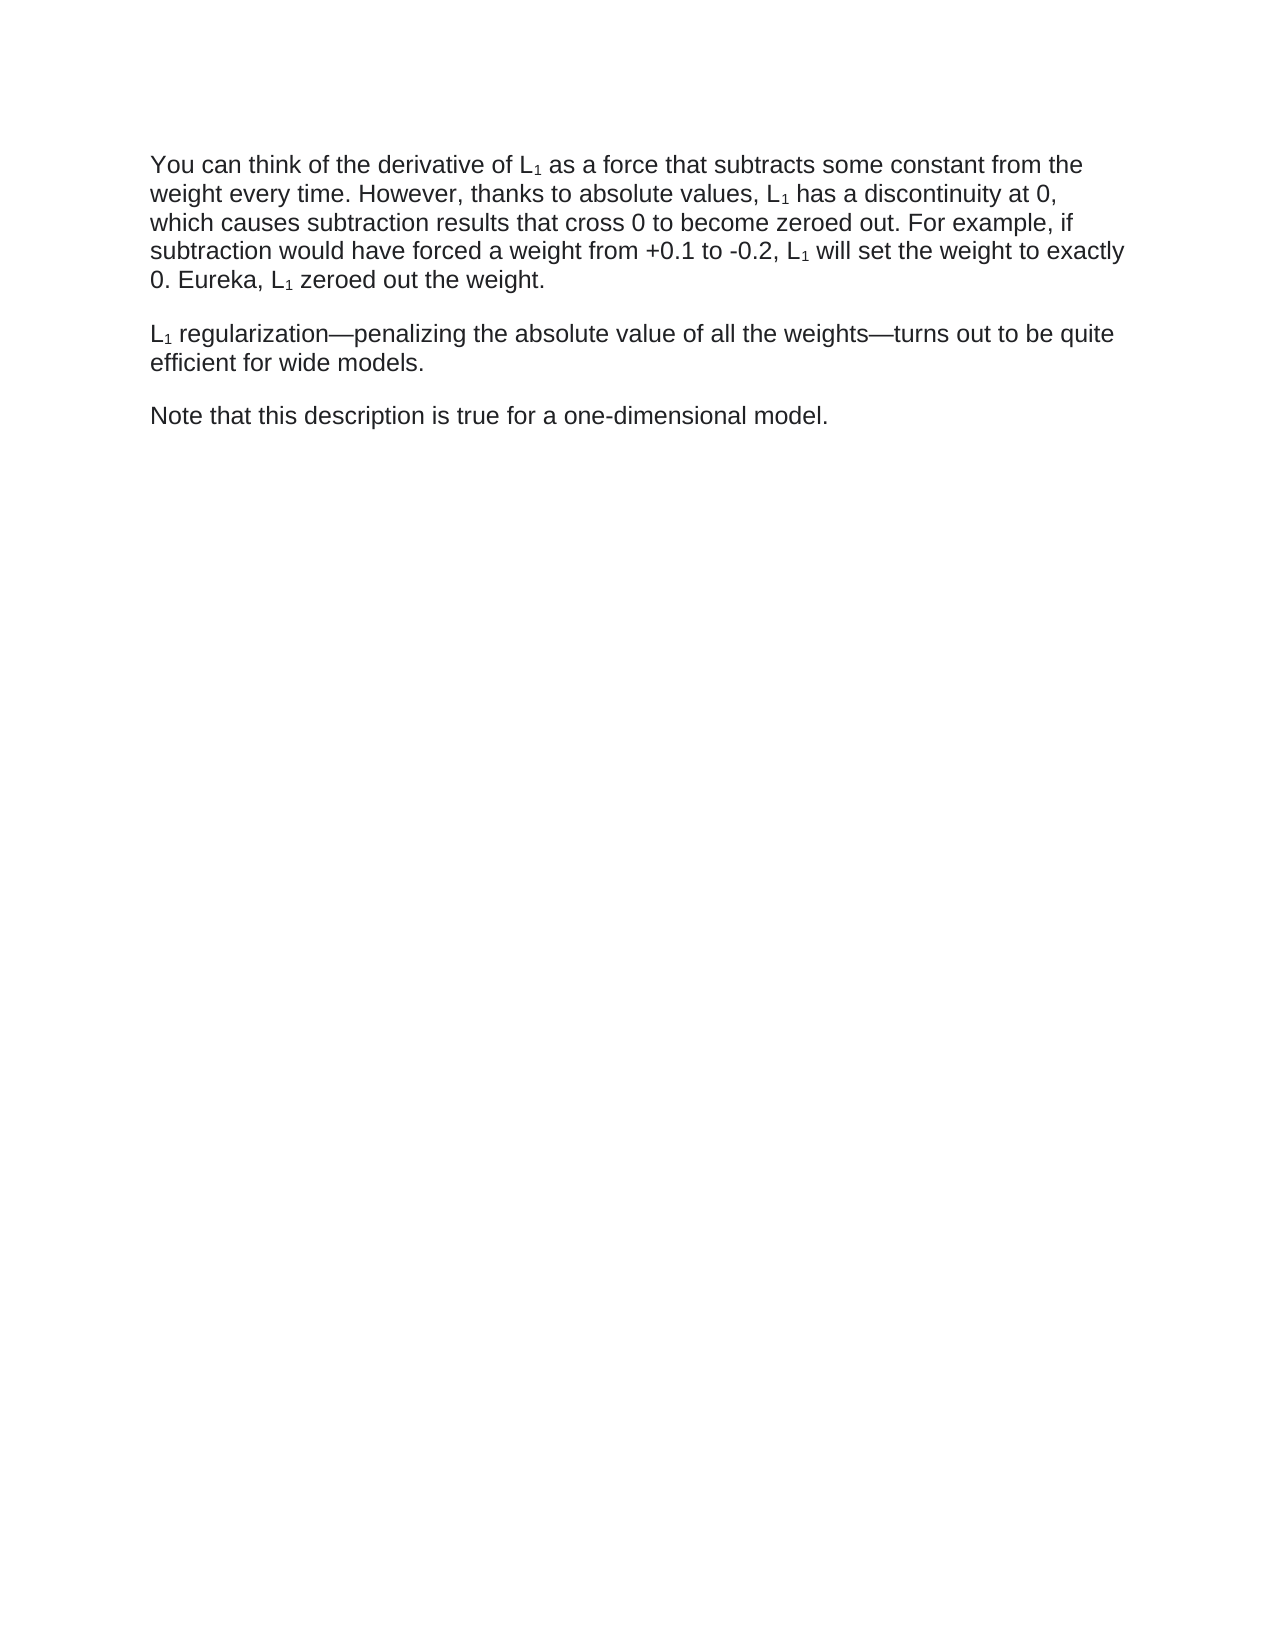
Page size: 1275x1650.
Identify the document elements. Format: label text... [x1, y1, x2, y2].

text You can think of the derivative of L1 as a force that subtracts some constant from the weight every time. However, thanks to absolute values, L1 has a discontinuity at 0, which causes subtraction results that cross 0 to become zeroed out. For example, if subtraction would have forced a weight from +0.1 to -0.2, L1 will set the weight to exactly 0. Eureka, L1 zeroed out the weight. [150, 150, 1125, 294]
text Note that this description is true for a one-dimensional model. [150, 401, 1125, 430]
text L1 regularization—penalizing the absolute value of all the weights—turns out to be quite efficient for wide models. [150, 319, 1125, 376]
